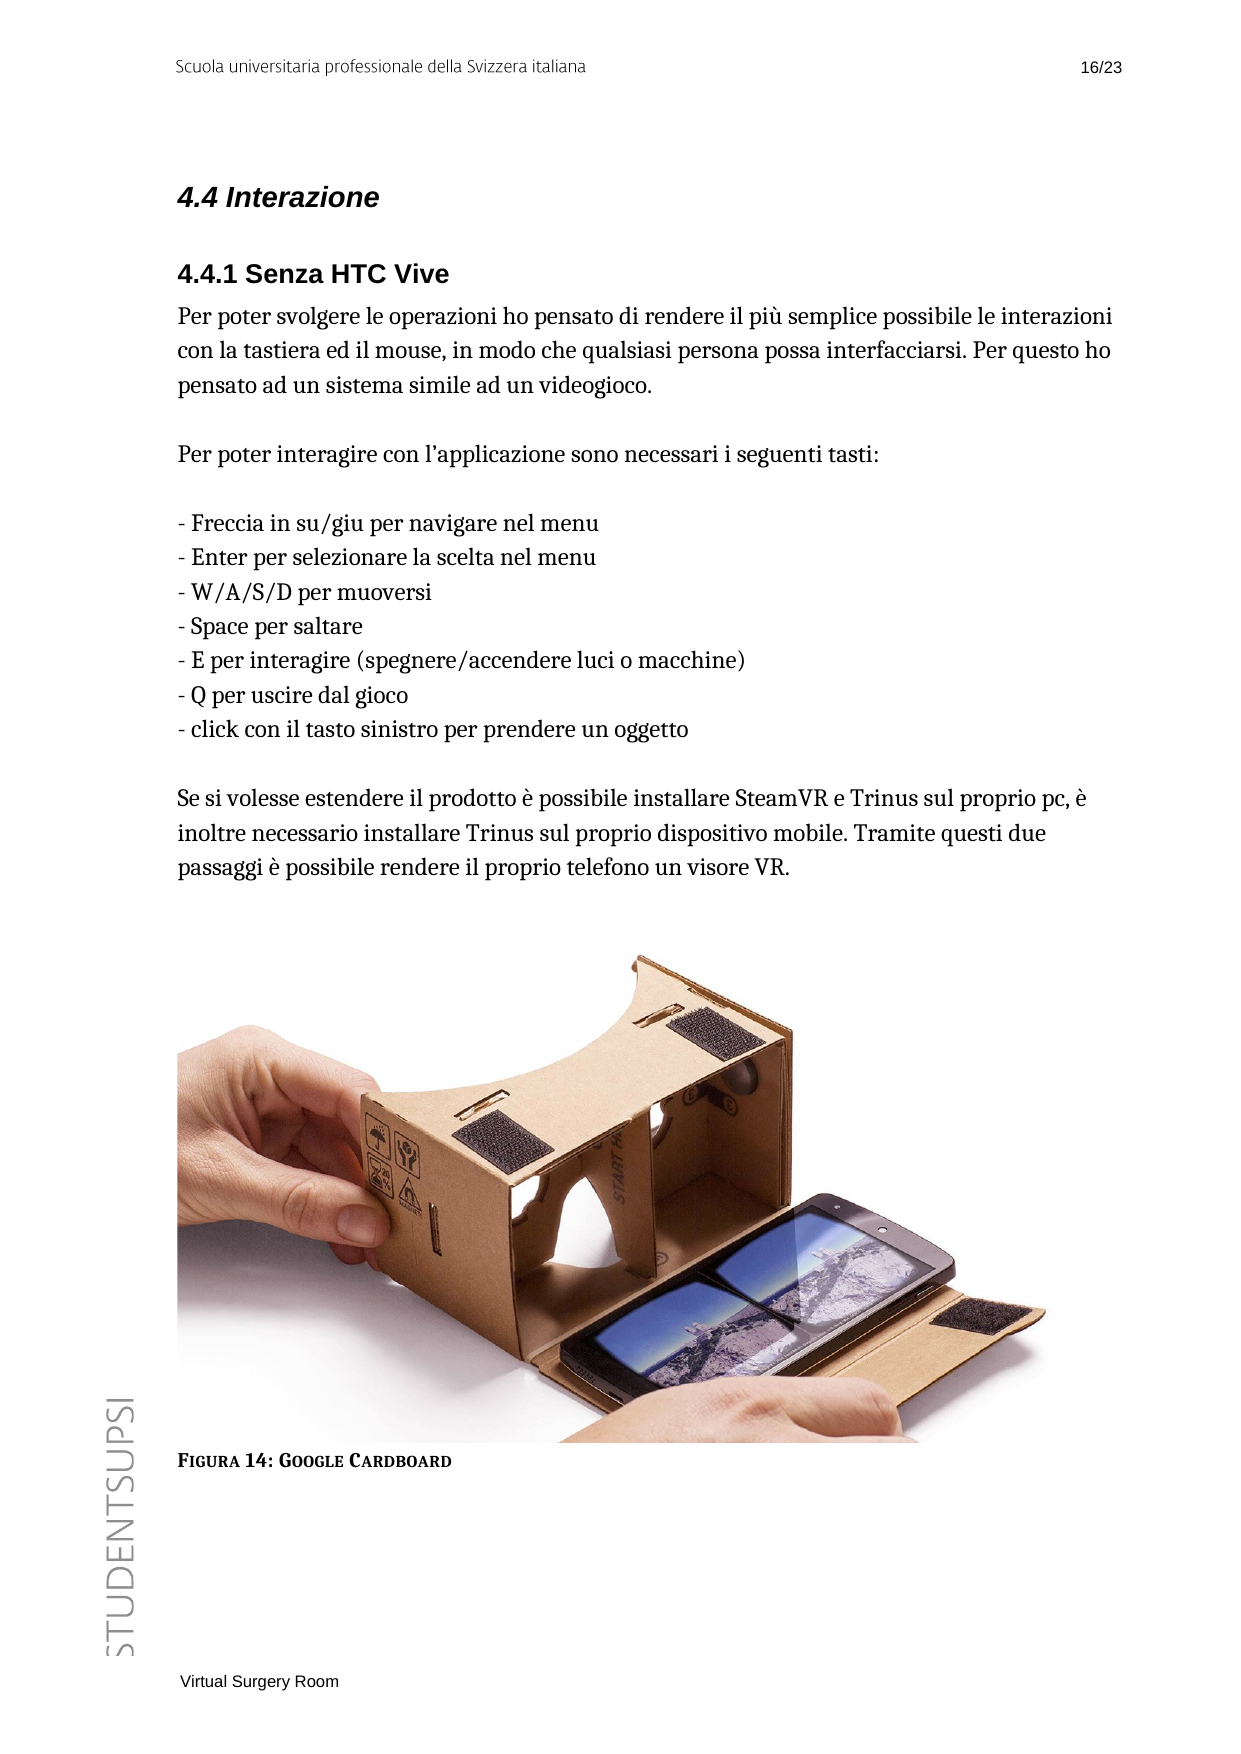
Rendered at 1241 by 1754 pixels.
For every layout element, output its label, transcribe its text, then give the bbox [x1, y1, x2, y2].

text Figura 14: Google Cardboard [177, 1448, 1122, 1472]
text - click con il tasto sinistro per prendere un oggetto [177, 715, 1122, 744]
text - Q per uscire dal gioco [177, 681, 1122, 709]
text - Freccia in su/giu per navigare nel menu [177, 508, 1122, 537]
picture [106, 1399, 134, 1657]
text Per poter svolgere le operazioni ho pensato di rendere il più semplice possibile le interazioni con la tastiera ed il mouse, in modo che qualsiasi persona possa interfacciarsi. Per questo ho pensato ad un sistema simile ad un videogioco. [177, 302, 1122, 399]
text Se si volesse estendere il prodotto è possibile installare SteamVR e Trinus sul proprio pc, è inoltre necessario installare Trinus sul proprio dispositivo mobile. Tramite questi due passaggi è possibile rendere il proprio telefono un visore VR. [177, 784, 1122, 882]
text - E per interagire (spegnere/accendere luci o macchine) [177, 646, 1122, 675]
subtitle 4.4.1 Senza HTC Vive [177, 258, 1122, 289]
text - Space per saltare [177, 612, 1122, 641]
picture [168, 53, 602, 80]
text Per poter interagire con l’applicazione sono necessari i seguenti tasti: [177, 439, 1122, 468]
text - Enter per selezionare la scelta nel menu [177, 543, 1122, 572]
subtitle 4.4 Interazione [177, 180, 1122, 214]
text - W/A/S/D per muoversi [177, 577, 1122, 606]
picture [177, 922, 1122, 1443]
